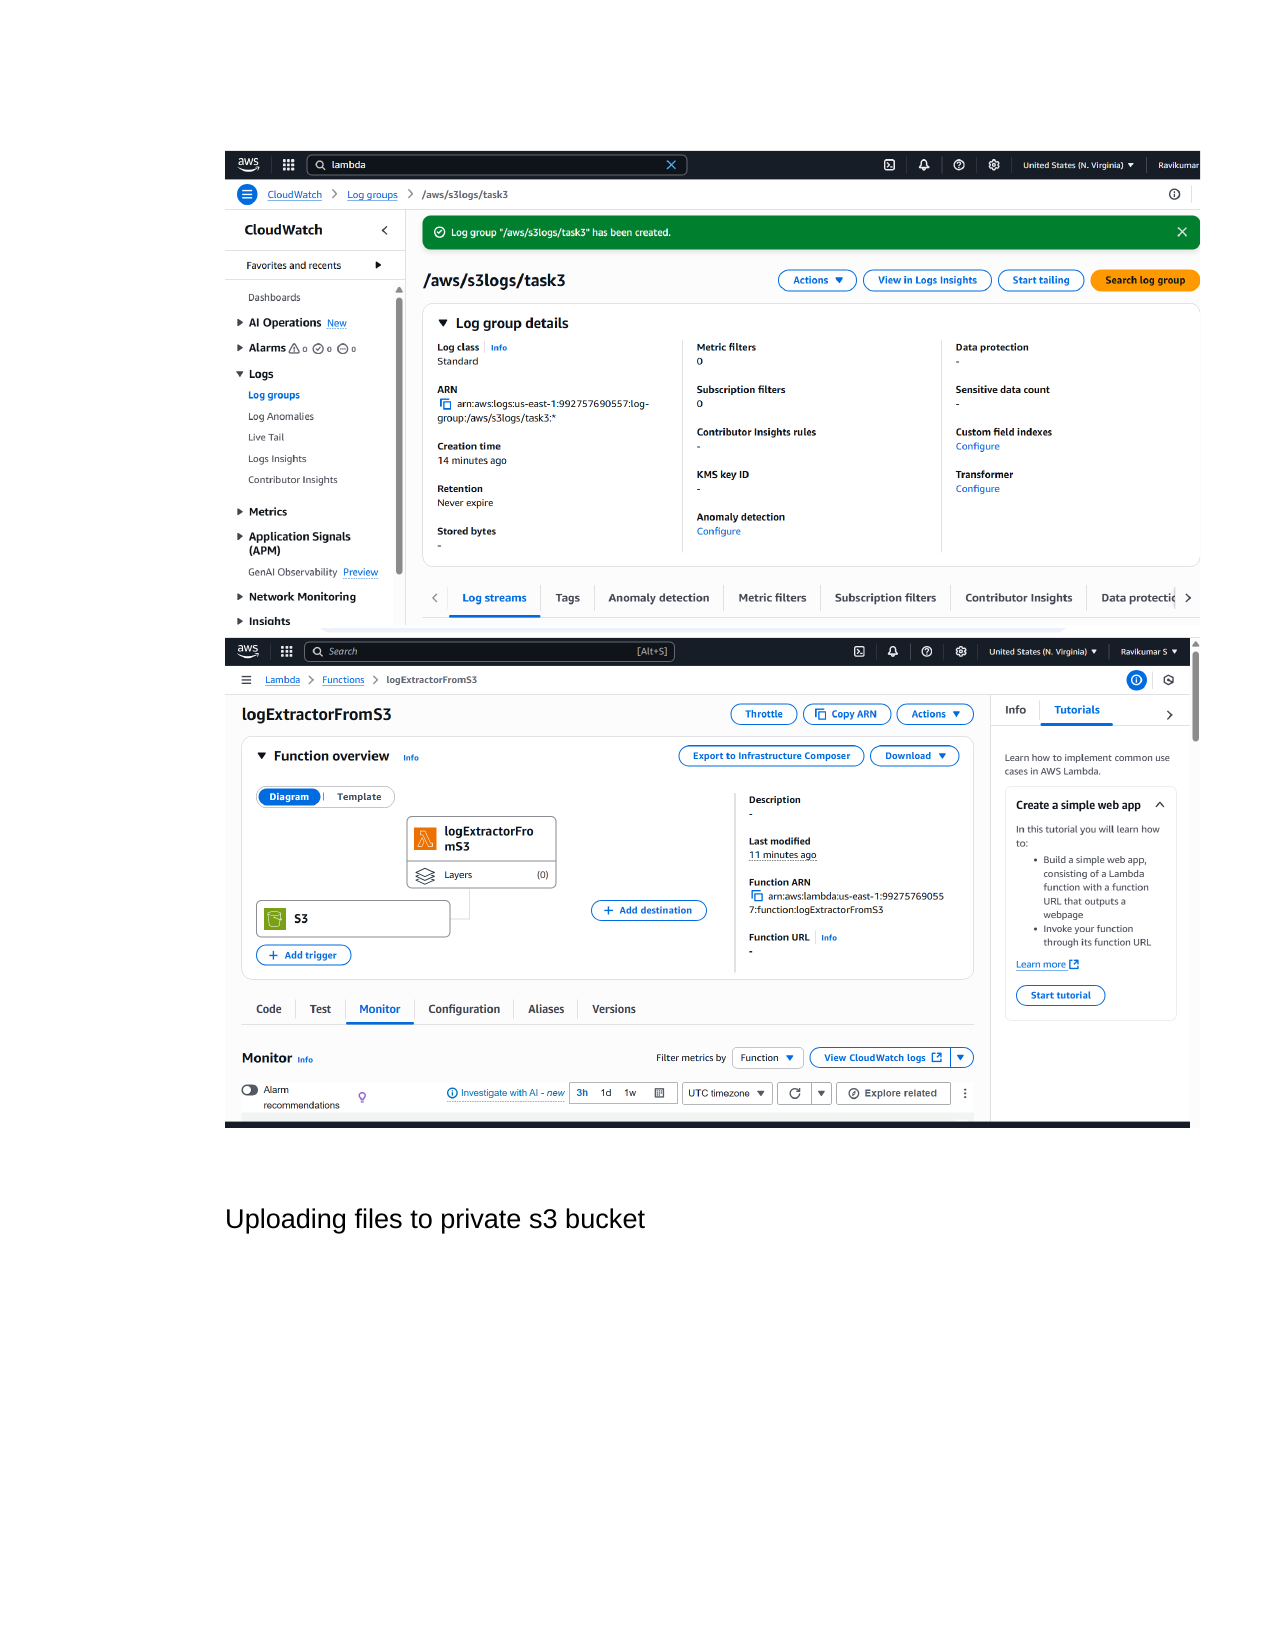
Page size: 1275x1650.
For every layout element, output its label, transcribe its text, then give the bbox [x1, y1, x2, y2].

picture [225, 628, 1200, 1128]
text Uploading files to private s3 bucket [225, 1203, 1125, 1235]
picture [225, 150, 1200, 625]
